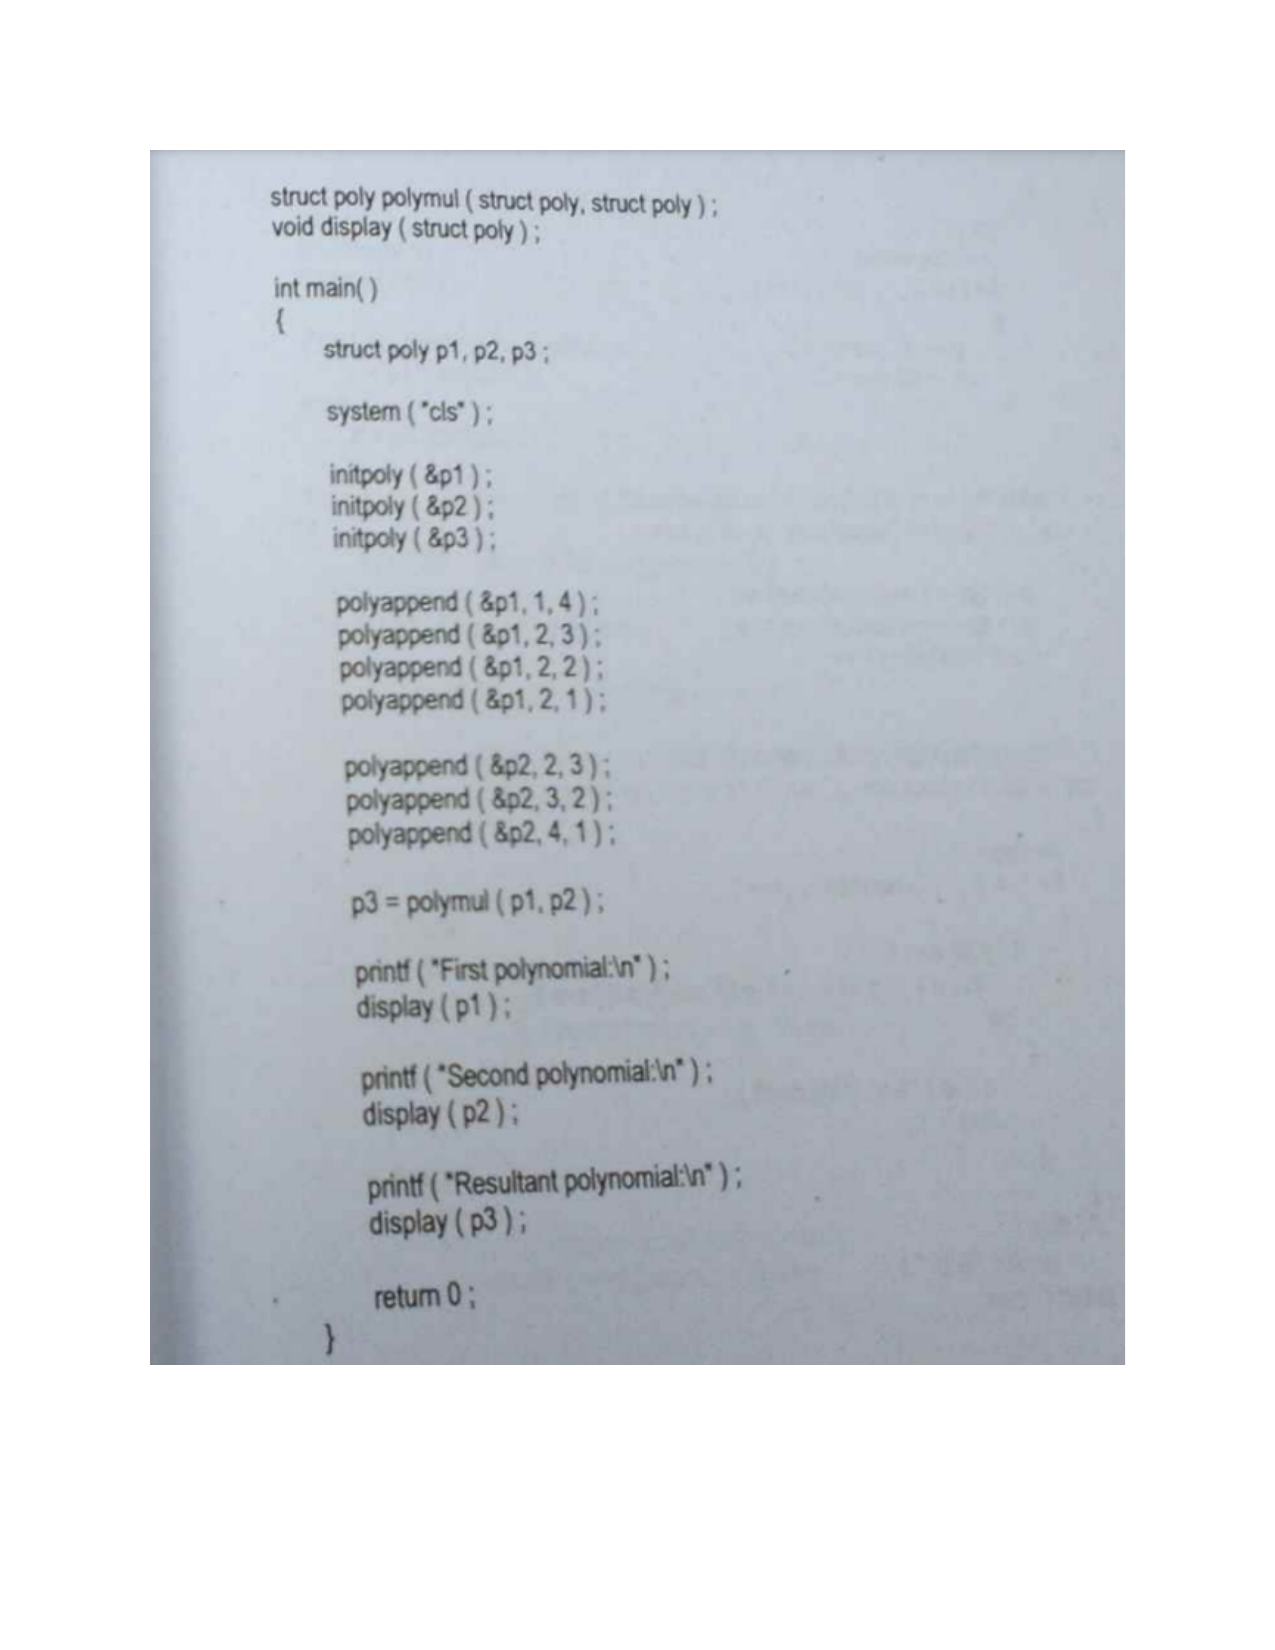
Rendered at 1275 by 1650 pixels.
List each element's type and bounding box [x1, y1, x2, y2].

picture [150, 150, 1125, 1365]
